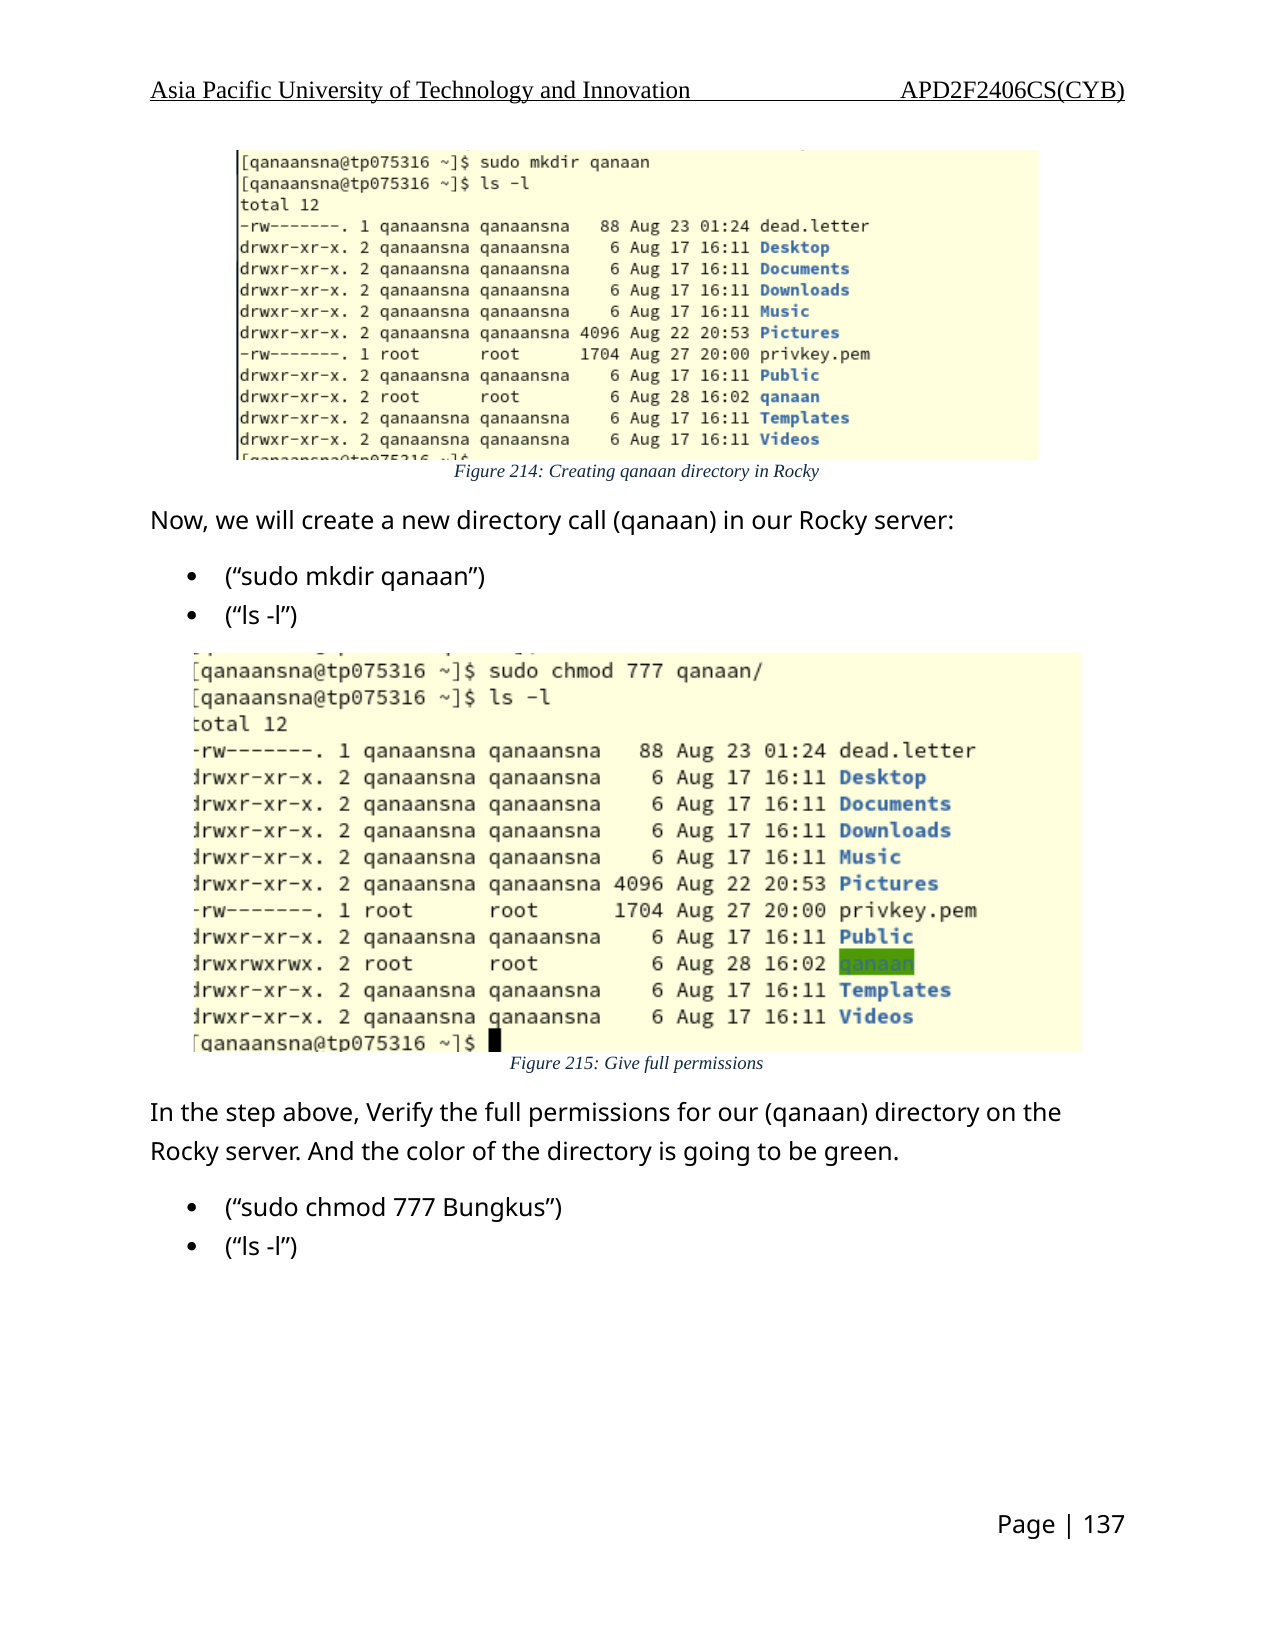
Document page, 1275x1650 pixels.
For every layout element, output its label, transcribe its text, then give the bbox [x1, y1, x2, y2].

text In the step above, Verify the full permissions for our (qanaan) directory on the Rocky server. And the color of the directory is going to be green. [150, 1094, 1125, 1167]
list (“ls -l”) [187, 1228, 1125, 1262]
list (“sudo mkdir qanaan”) [187, 558, 1125, 592]
picture [193, 653, 1082, 1052]
picture [236, 150, 1039, 460]
text Now, we will create a new directory call (qanaan) in our Rocky server: [150, 502, 1125, 536]
list (“ls -l”) [187, 597, 1125, 631]
list (“sudo chmod 777 Bungkus”) [187, 1189, 1125, 1223]
